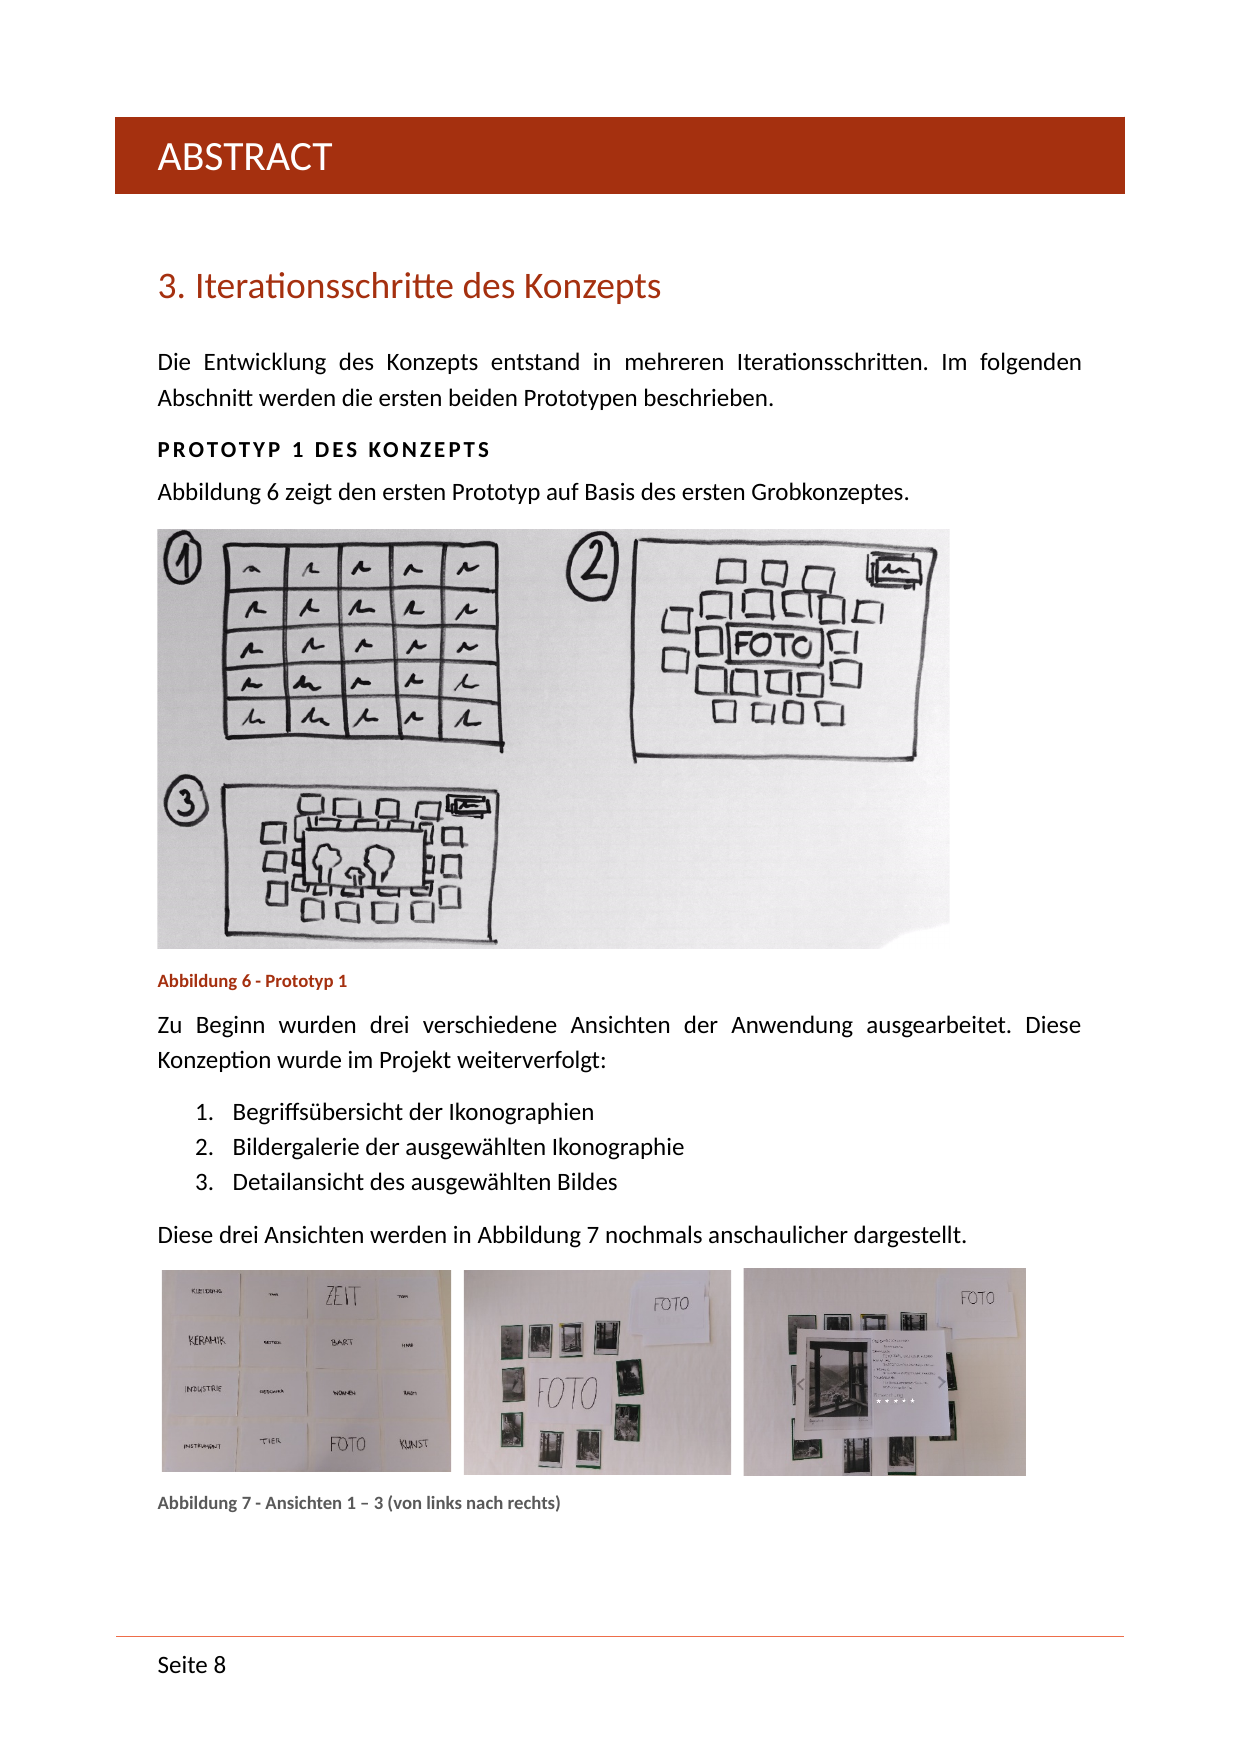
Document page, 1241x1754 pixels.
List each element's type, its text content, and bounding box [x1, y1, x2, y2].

text Die Entwicklung des Konzepts entstand in mehreren Iterationsschritten. Im folgenden Abschnitt werden die ersten beiden Prototypen beschrieben. [157, 346, 1083, 413]
text Prototyp 1 des konzepts [157, 436, 1083, 464]
picture [157, 529, 950, 949]
list Detailansicht des ausgewählten Bildes [195, 1166, 1083, 1196]
list Bildergalerie der ausgewählten Ikonographie [195, 1131, 1083, 1161]
text Abbildung 6 - Prototyp 1 [157, 969, 1083, 992]
picture [160, 1270, 451, 1471]
picture [743, 1268, 1026, 1476]
text Abbildung 6 zeigt den ersten Prototyp auf Basis des ersten Grobkonzeptes. [157, 476, 1083, 507]
text Diese drei Ansichten werden in Abbildung 7 nochmals anschaulicher dargestellt. [157, 1219, 1083, 1250]
list Begriffsübersicht der Ikonographien [195, 1096, 1083, 1126]
subtitle Iterationsschritte des Konzepts [157, 262, 1083, 308]
picture [462, 1270, 732, 1353]
text Zu Beginn wurden drei verschiedene Ansichten der Anwendung ausgearbeitet. Diese Konzeption wurde im Projekt weiterverfolgt: [157, 1009, 1083, 1074]
